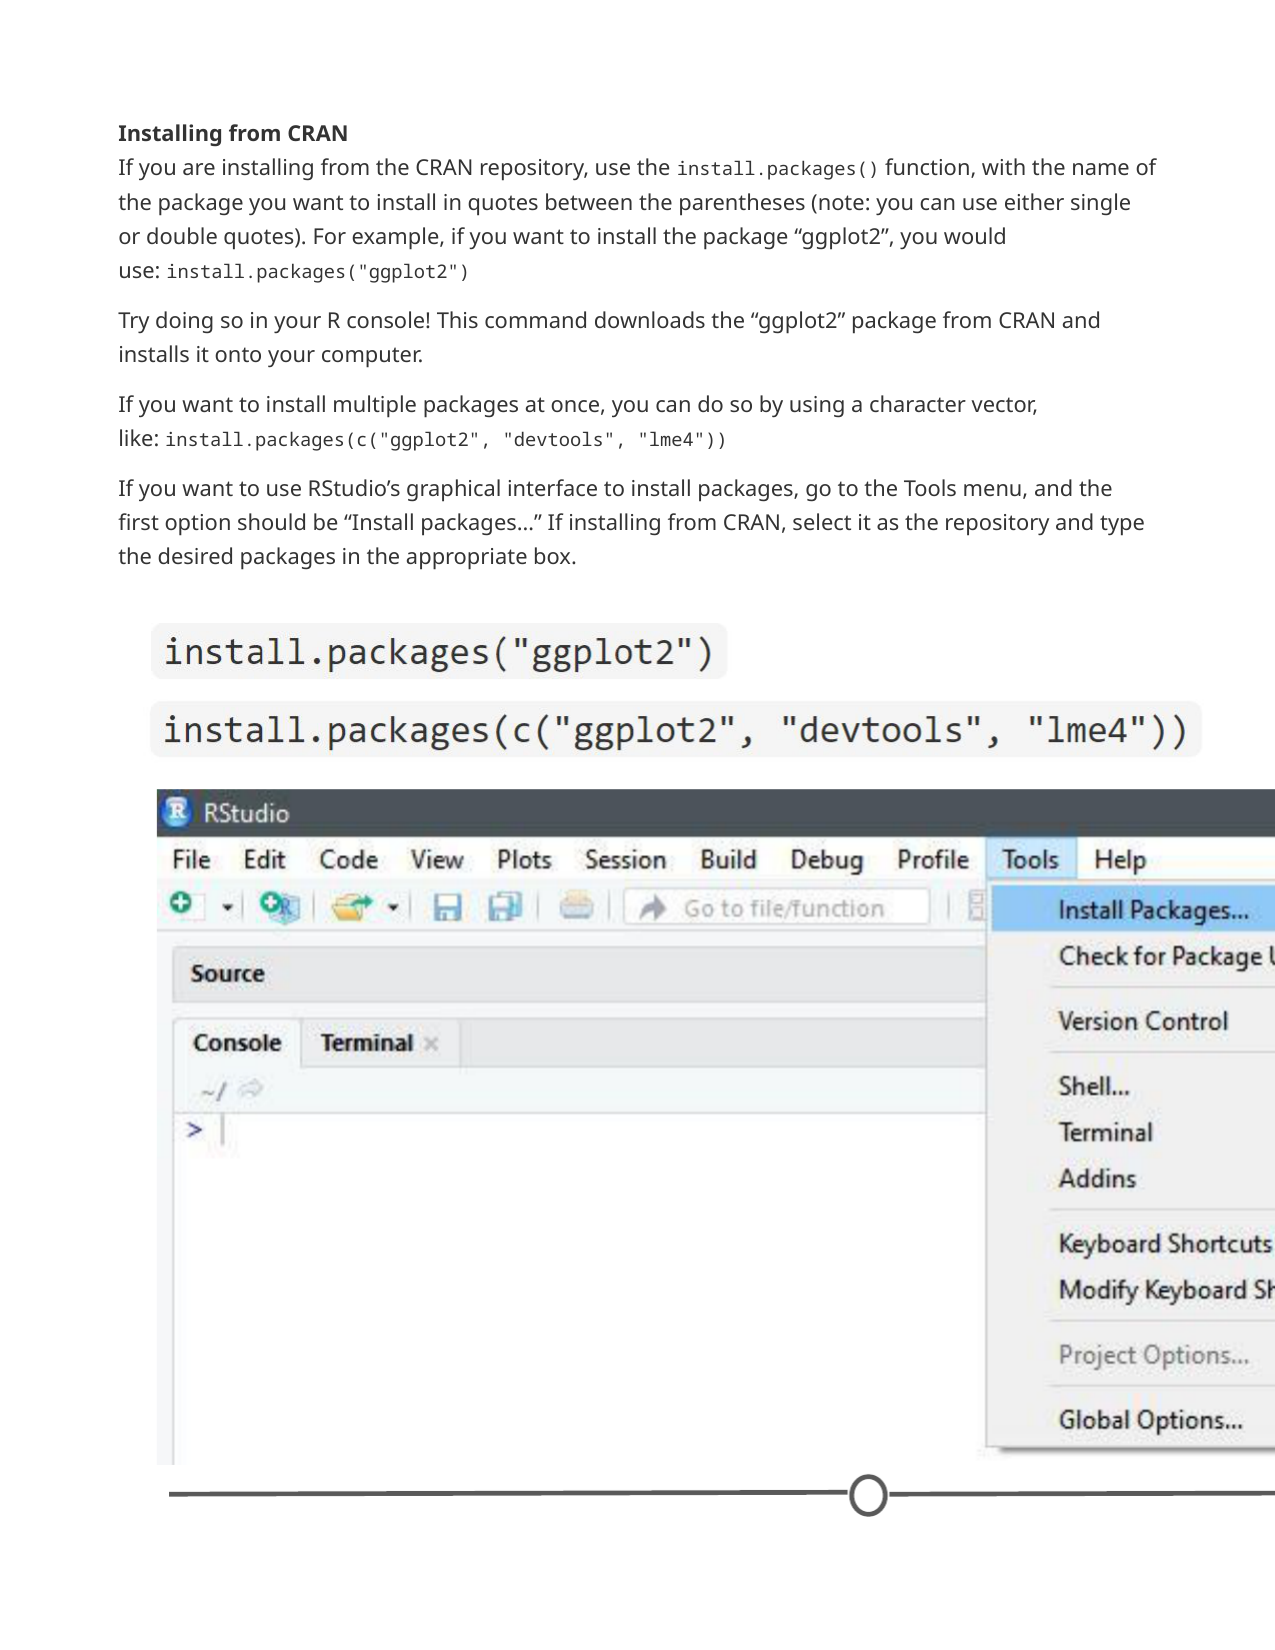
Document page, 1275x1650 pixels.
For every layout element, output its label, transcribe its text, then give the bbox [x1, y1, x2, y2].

text If you want to install multiple packages at once, you can do so by using a character vector, like: install.packages(c("ggplot2", "devtools", "lme4")) [118, 388, 1157, 452]
text If you want to use RStudio’s graphical interface to install packages, go to the Tools menu, and the first option should be “Install packages…” If installing from CRAN, select it as the repository and type the desired packages in the appropriate box. [118, 472, 1157, 571]
picture [118, 590, 1275, 1529]
text Installing from CRAN If you are installing from the CRAN repository, use the install.packages() function, with the name of the package you want to install in quotes between the parentheses (note: you can use either single or double quotes). For example, if you want to install the package “ggplot2”, you would use: install.packages("ggplot2") [118, 118, 1157, 284]
text Try doing so in your R console! This command downloads the “ggplot2” package from CRAN and installs it onto your computer. [118, 304, 1157, 368]
